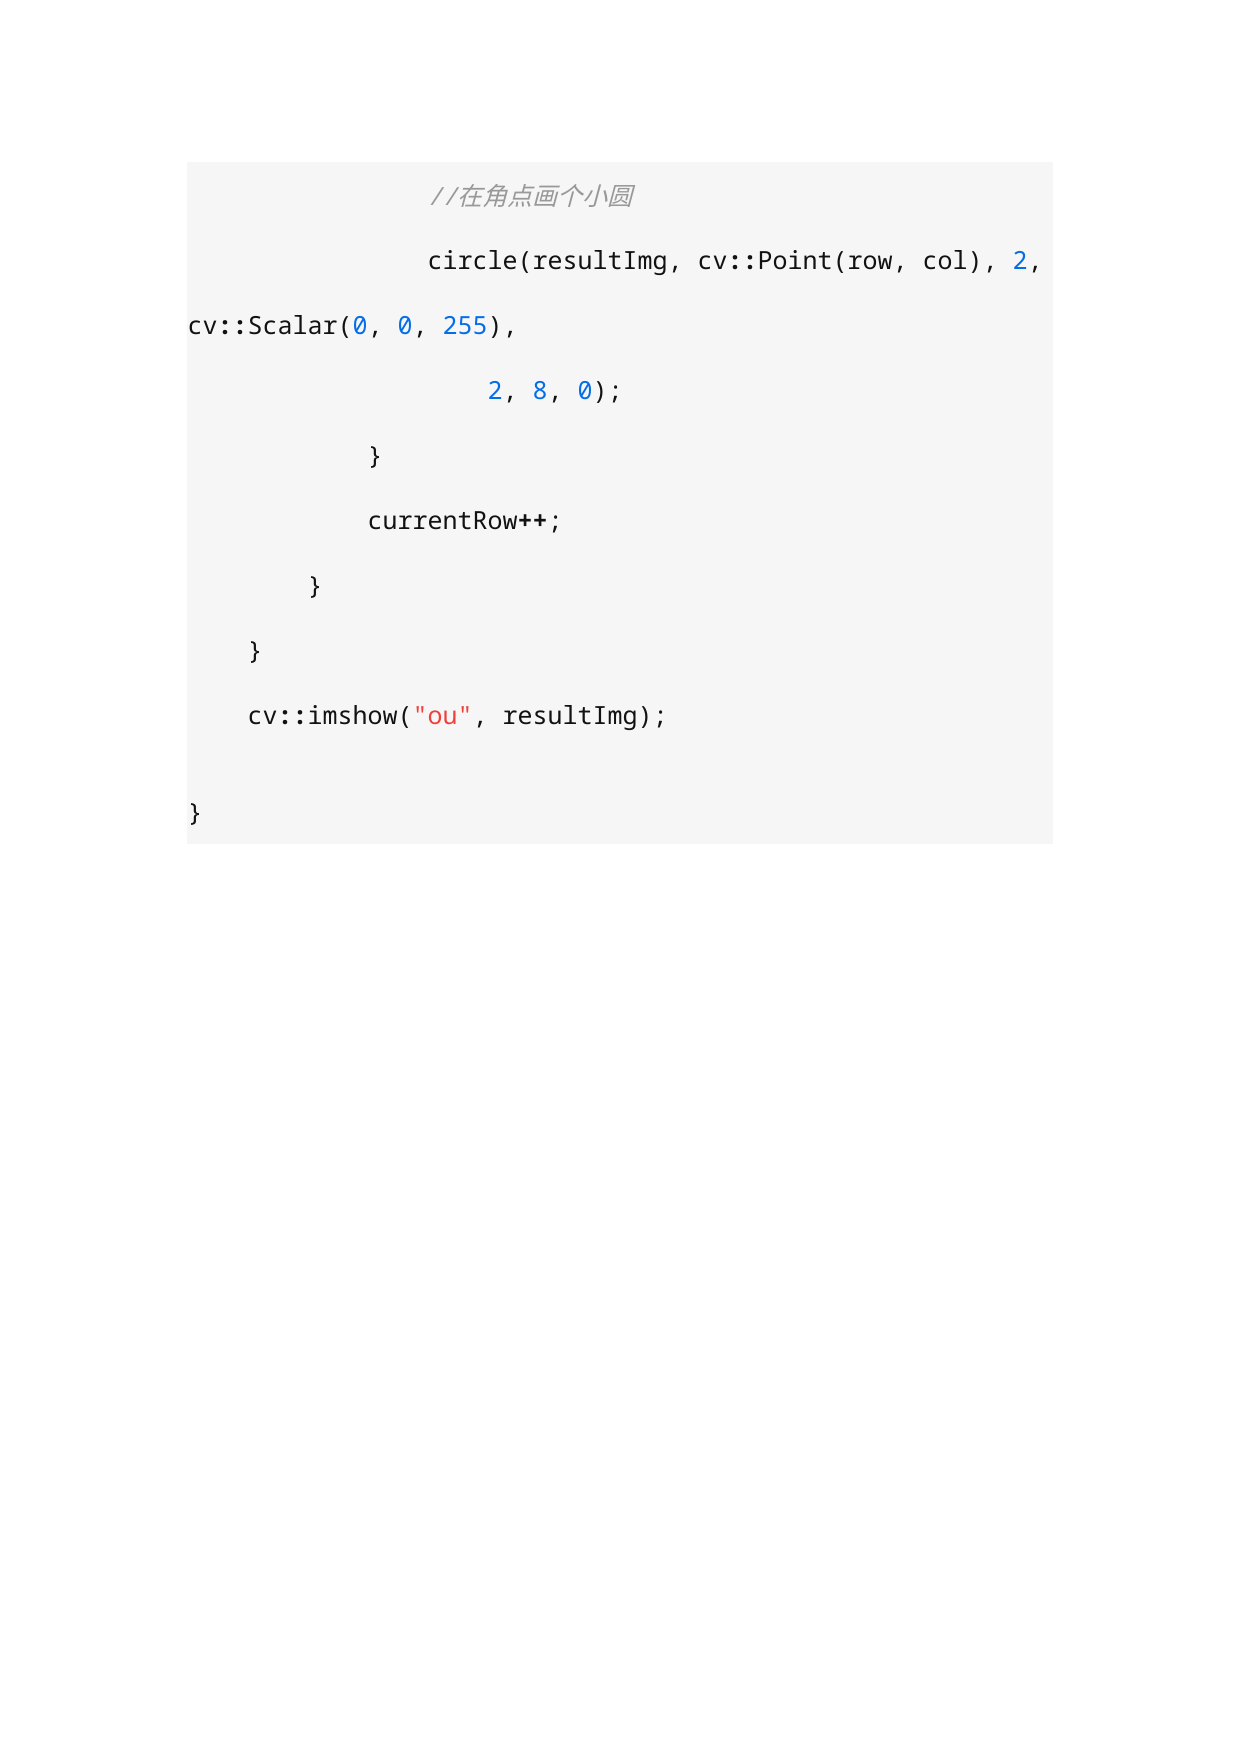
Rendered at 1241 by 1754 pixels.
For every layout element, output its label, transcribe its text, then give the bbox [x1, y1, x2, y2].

text 2, 8, 0); [187, 357, 1053, 422]
text } [187, 617, 1053, 682]
text circle(resultImg, cv::Point(row, col), 2, cv::Scalar(0, 0, 255), [187, 227, 1053, 357]
text //在角点画个小圆 [187, 162, 1053, 227]
text } [187, 422, 1053, 487]
text cv::imshow("ou", resultImg); [187, 682, 1053, 747]
text } [187, 779, 1053, 844]
text } [187, 552, 1053, 617]
text currentRow++; [187, 487, 1053, 552]
